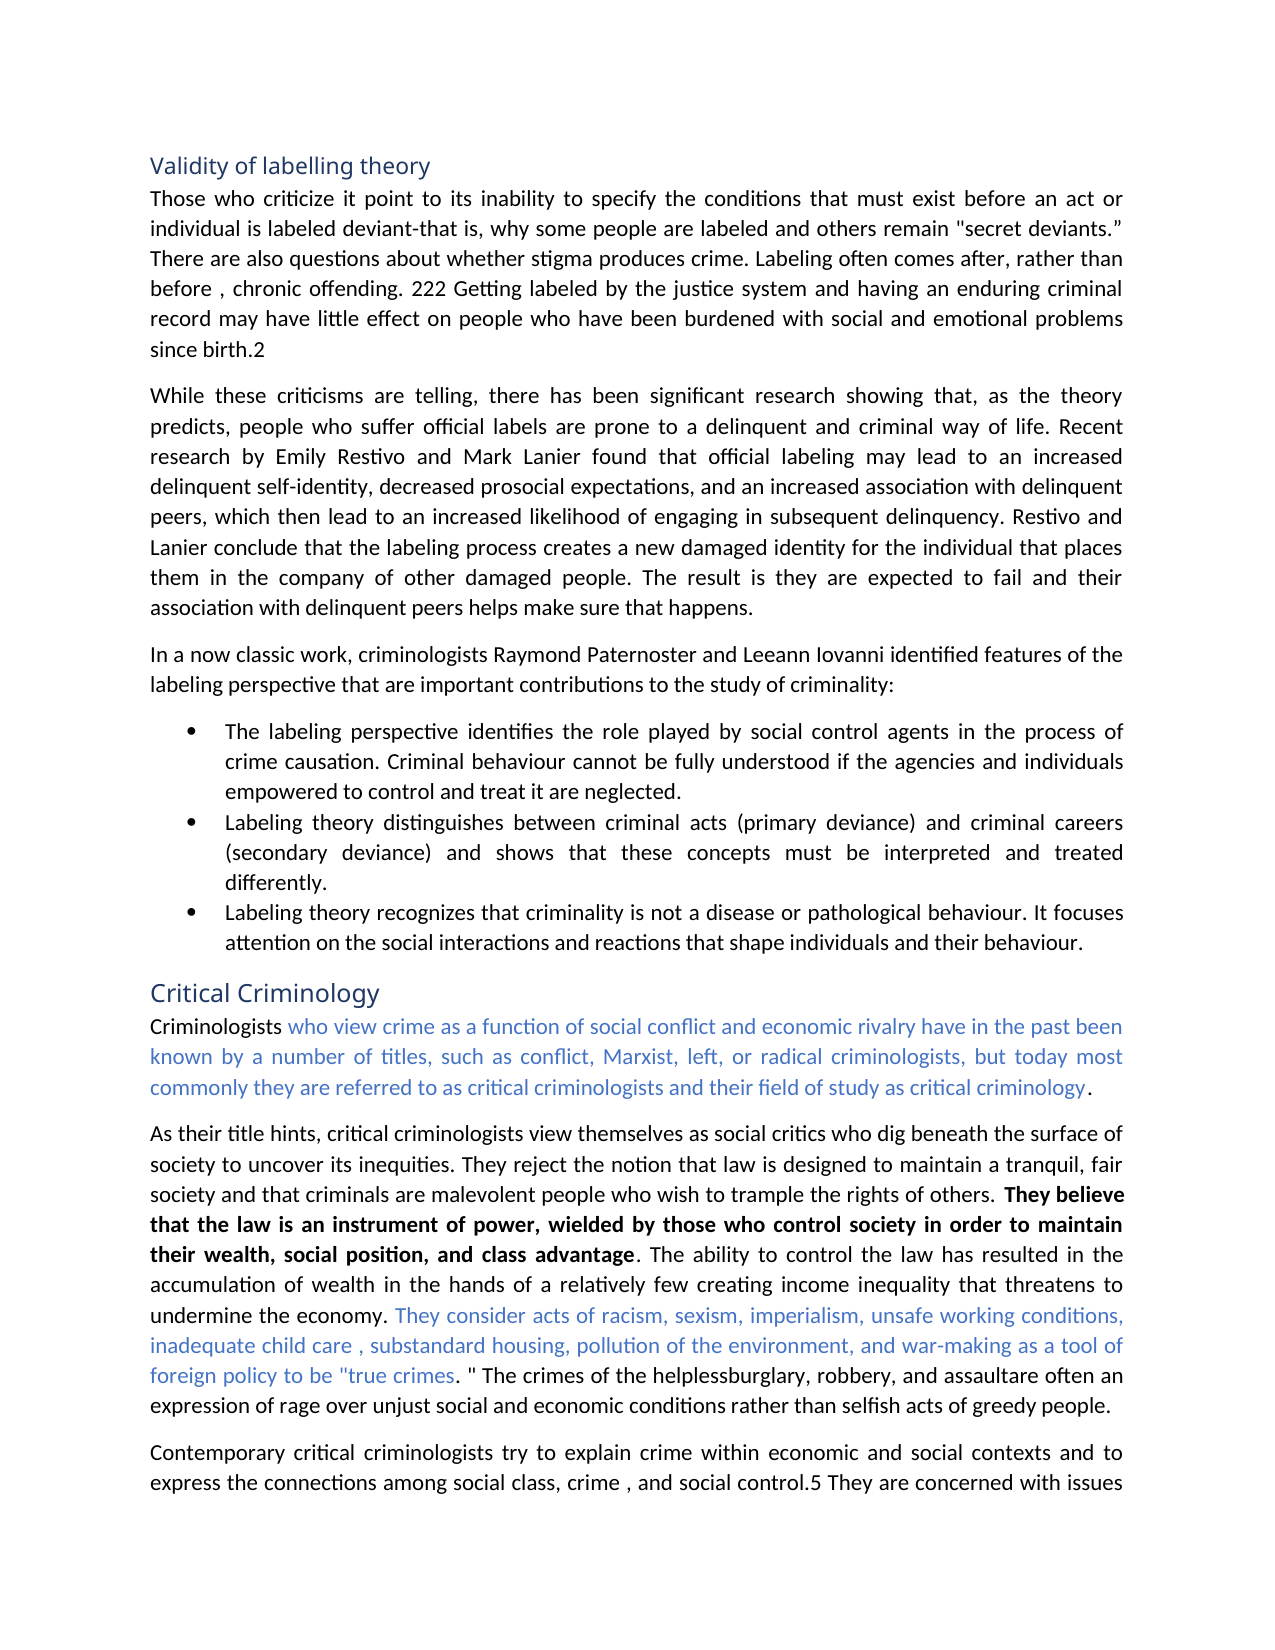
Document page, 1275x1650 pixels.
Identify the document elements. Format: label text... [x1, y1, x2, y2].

text Criminologists who view crime as a function of social conflict and economic rivalry have in the past been known by a number of titles, such as conflict, Marxist, left, or radical criminologists, but today most commonly they are referred to as critical criminologists and their field of study as critical criminology. [150, 1012, 1125, 1101]
text In a now classic work, criminologists Raymond Paternoster and Leeann Iovanni identified features of the labeling perspective that are important contributions to the study of criminality: [150, 640, 1125, 698]
text As their title hints, critical criminologists view themselves as social critics who dig beneath the surface of society to uncover its inequities. They reject the notion that law is designed to maintain a tranquil, fair society and that criminals are malevolent people who wish to trample the rights of others. They believe that the law is an instrument of power, wielded by those who control society in order to maintain their wealth, social position, and class advantage. The ability to control the law has resulted in the accumulation of wealth in the hands of a relatively few creating income inequality that threatens to undermine the economy. They consider acts of racism, sexism, imperialism, unsafe working conditions, inadequate child care , substandard housing, pollution of the environment, and war-making as a tool of foreign policy to be "true crimes. " The crimes of the helplessburglary, robbery, and assaultare often an expression of rage over unjust social and economic conditions rather than selfish acts of greedy people. [150, 1119, 1125, 1419]
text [150, 1438, 1125, 1496]
subtitle Critical Criminology [150, 975, 1125, 1009]
list The labeling perspective identifies the role played by social control agents in the process of crime causation. Criminal behaviour cannot be fully understood if the agencies and individuals empowered to control and treat it are neglected. [187, 717, 1125, 806]
list Labeling theory distinguishes between criminal acts (primary deviance) and criminal careers (secondary deviance) and shows that these concepts must be interpreted and treated differently. [187, 808, 1125, 896]
subtitle Validity of labelling theory [150, 150, 1125, 181]
list Labeling theory recognizes that criminality is not a disease or pathological behaviour. It focuses attention on the social interactions and reactions that shape individuals and their behaviour. [187, 898, 1125, 957]
text While these criticisms are telling, there has been significant research showing that, as the theory predicts, people who suffer official labels are prone to a delinquent and criminal way of life. Recent research by Emily Restivo and Mark Lanier found that official labeling may lead to an increased delinquent self-identity, decreased prosocial expectations, and an increased association with delinquent peers, which then lead to an increased likelihood of engaging in subsequent delinquency. Restivo and Lanier conclude that the labeling process creates a new damaged identity for the individual that places them in the company of other damaged people. The result is they are expected to fail and their association with delinquent peers helps make sure that happens. [150, 382, 1125, 621]
text Those who criticize it point to its inability to specify the conditions that must exist before an act or individual is labeled deviant-that is, why some people are labeled and others remain "secret deviants.” There are also questions about whether stigma produces crime. Labeling often comes after, rather than before , chronic offending. 222 Getting labeled by the justice system and having an enduring criminal record may have little effect on people who have been burdened with social and emotional problems since birth.2 [150, 184, 1125, 363]
